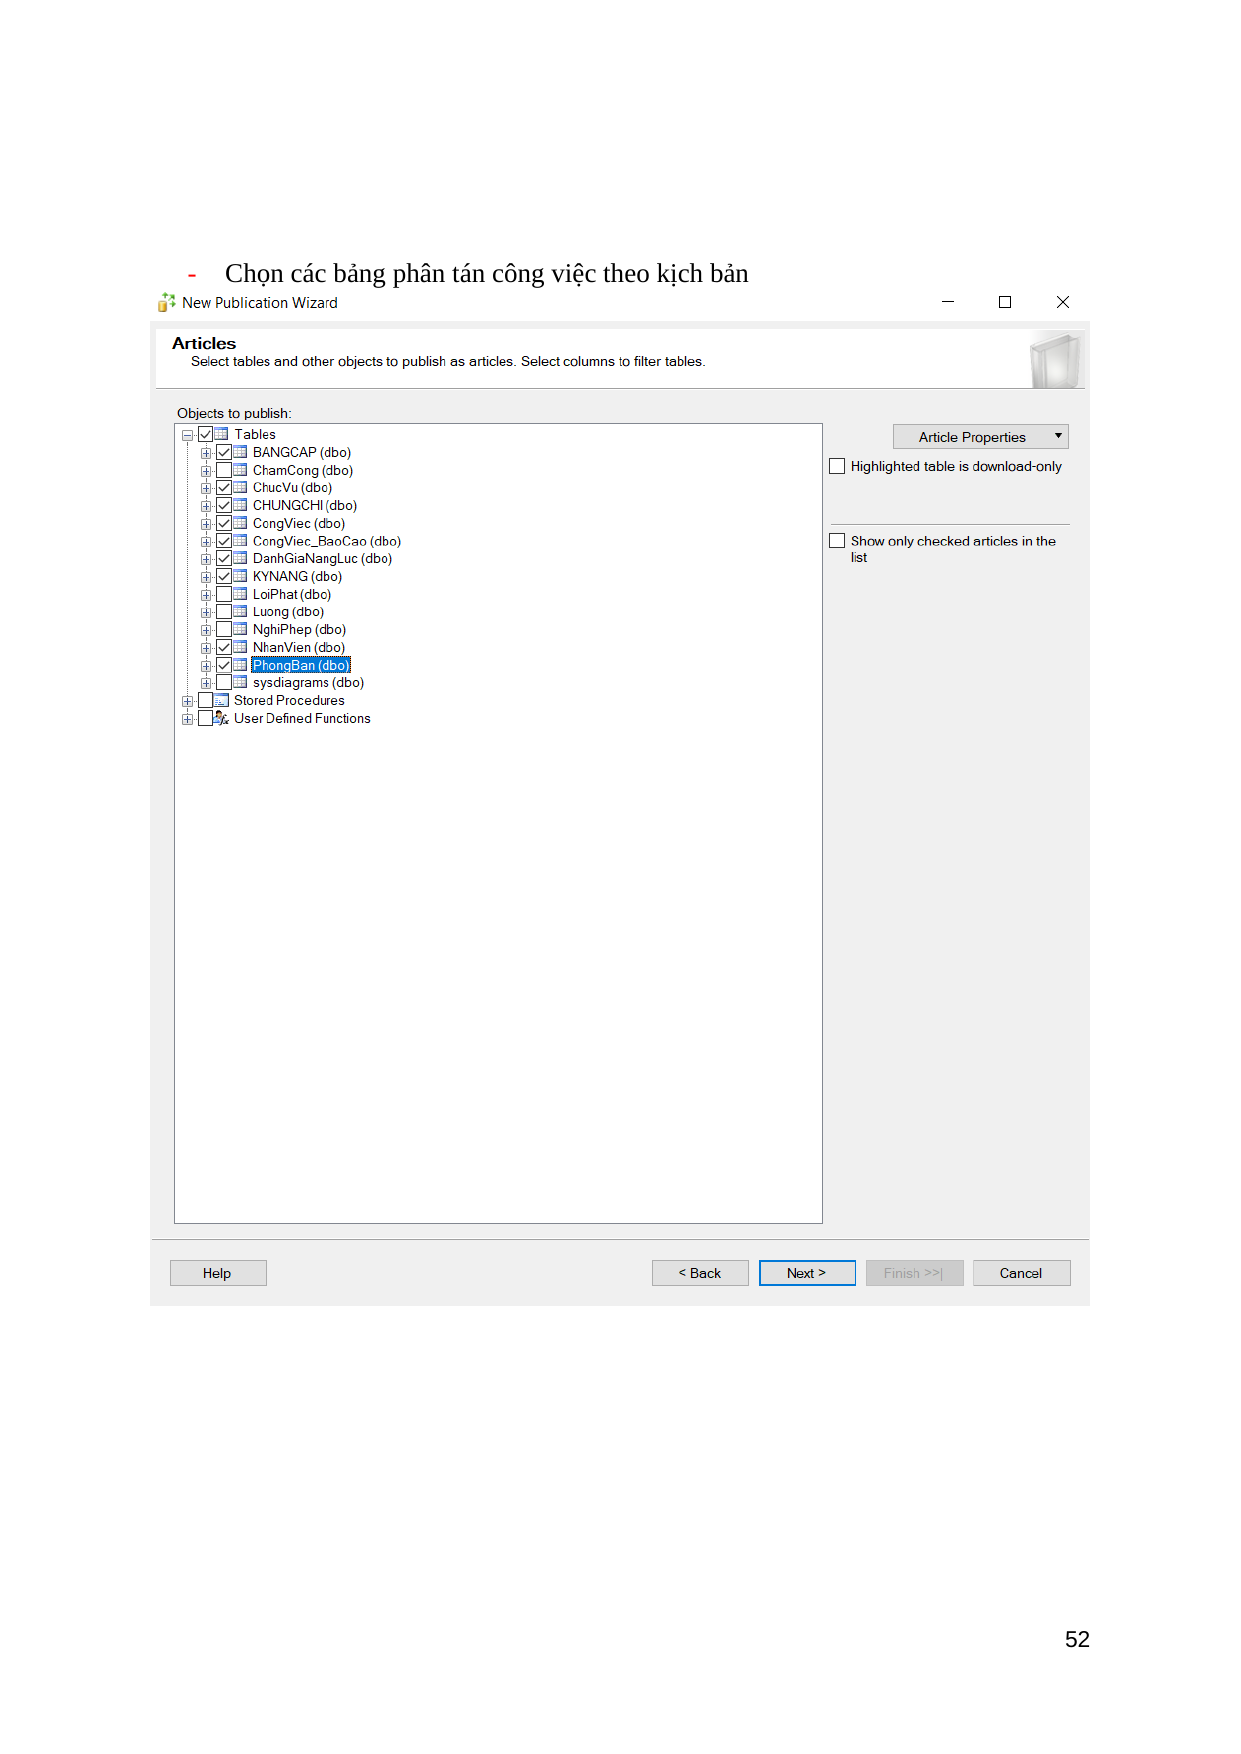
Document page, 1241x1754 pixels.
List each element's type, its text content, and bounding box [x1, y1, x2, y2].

picture [150, 292, 1090, 1306]
list Chọn các bảng phân tán công việc theo kịch bản [187, 257, 1090, 288]
